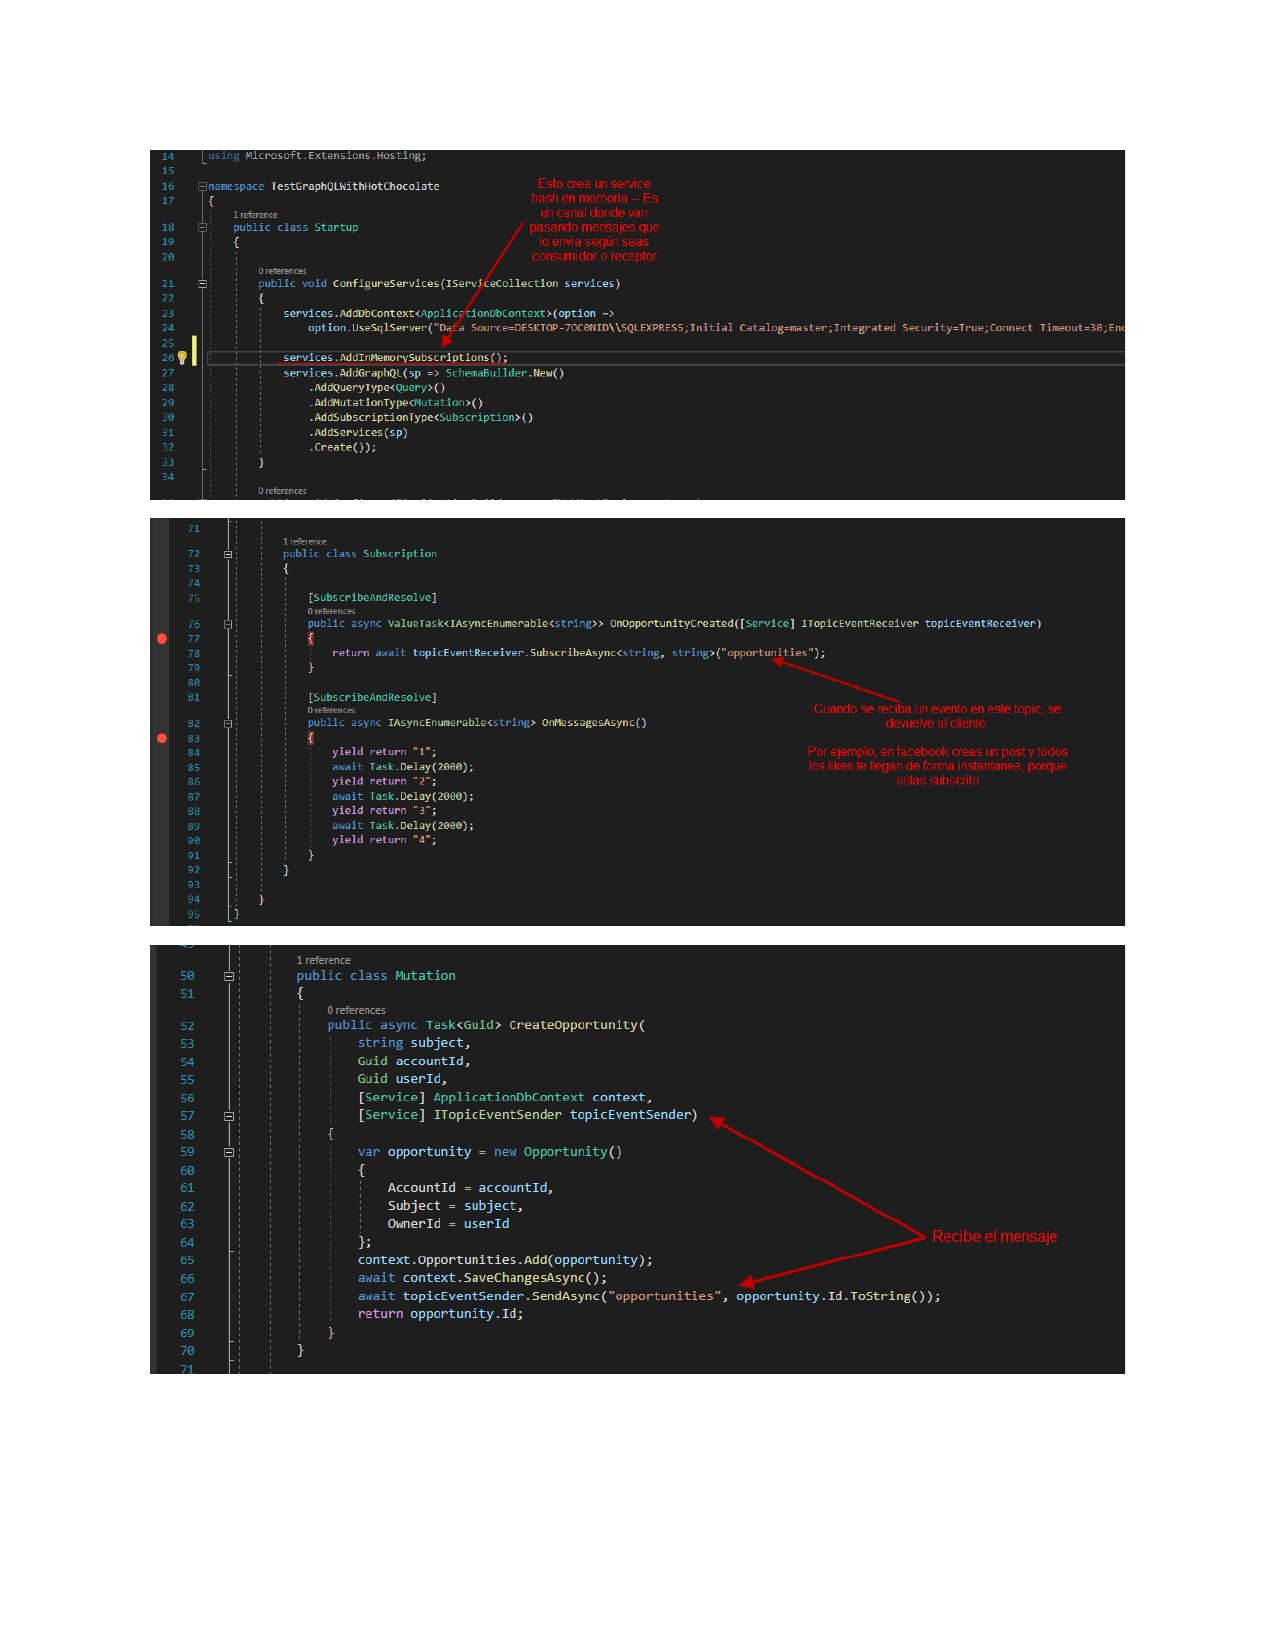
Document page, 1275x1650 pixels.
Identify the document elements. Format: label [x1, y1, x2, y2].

picture [150, 945, 1125, 1374]
picture [150, 518, 1125, 926]
picture [150, 150, 1125, 500]
